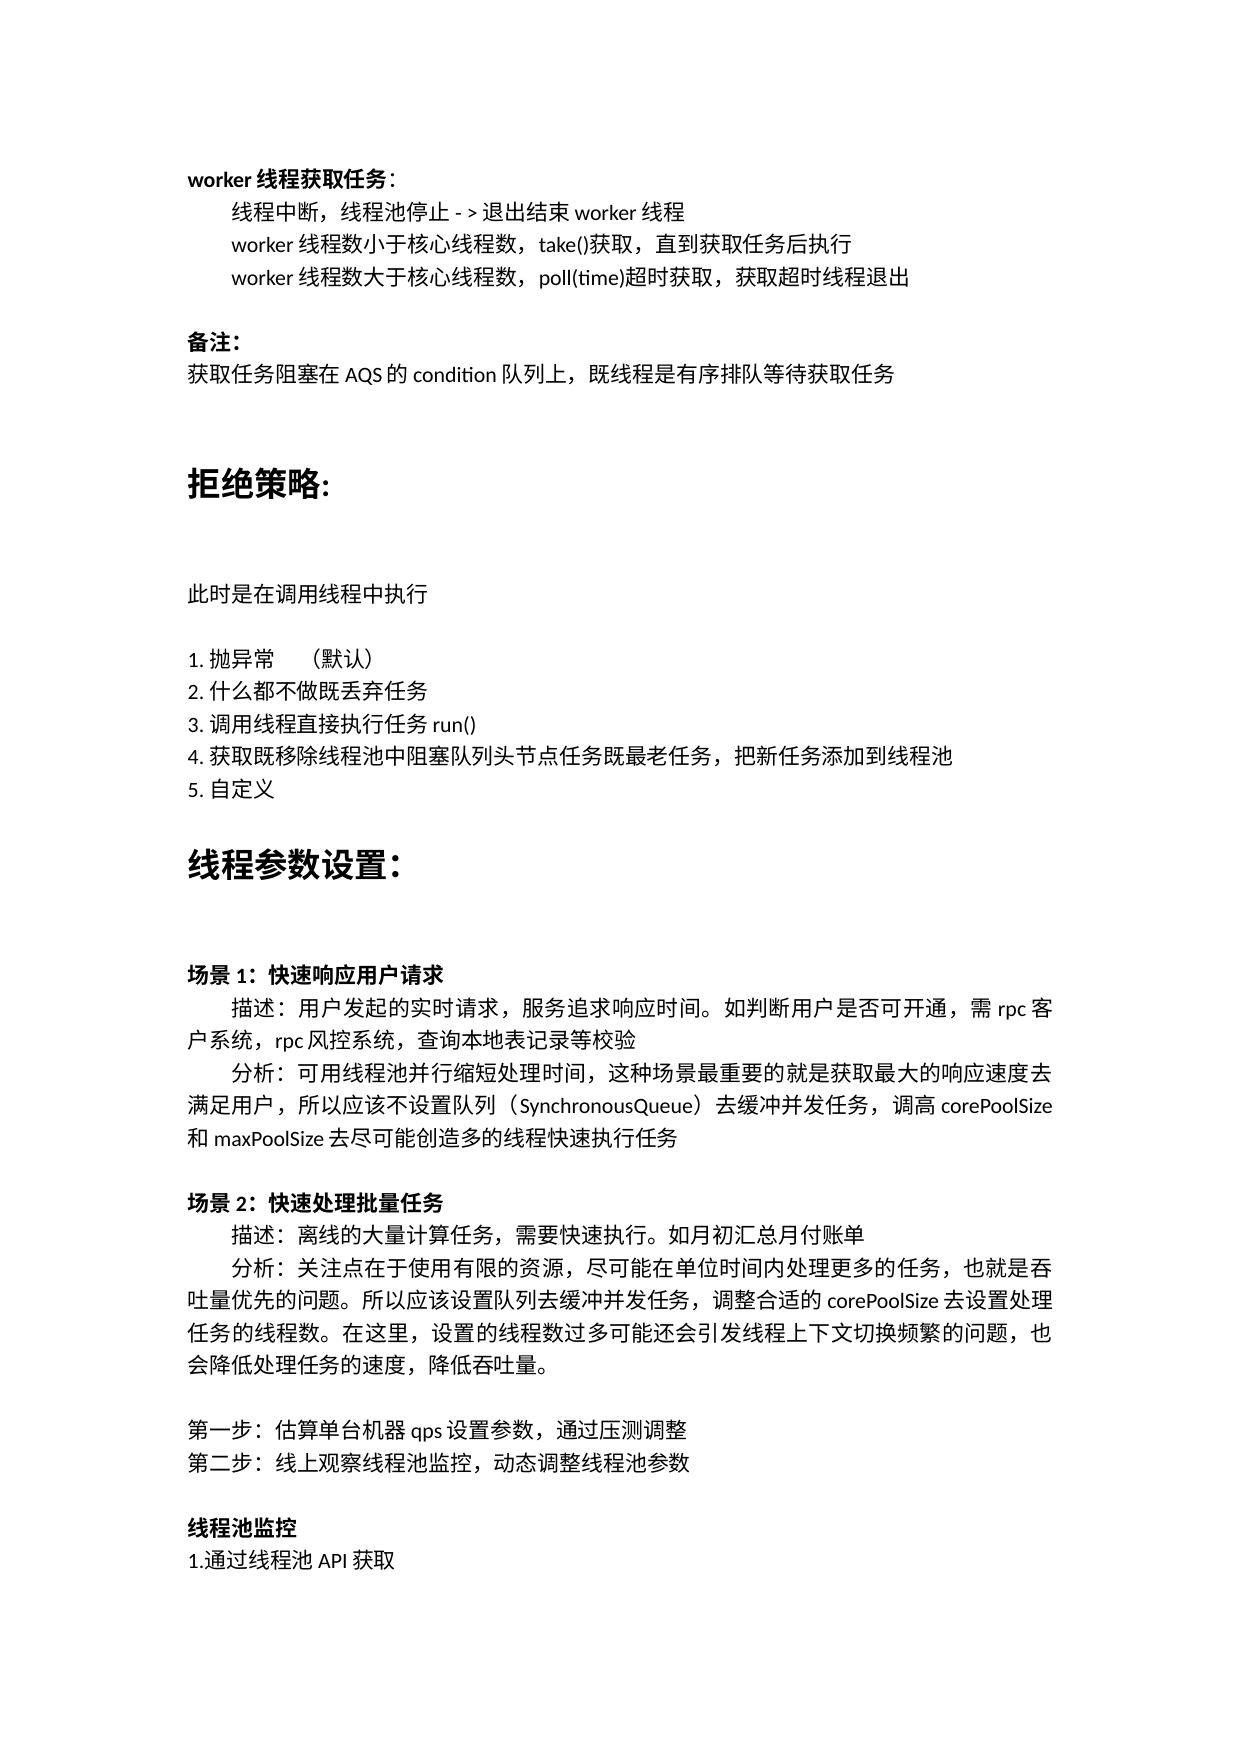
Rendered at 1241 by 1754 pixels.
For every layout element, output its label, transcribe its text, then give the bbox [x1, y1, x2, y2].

list 调用线程直接执行任务run() [187, 706, 1053, 739]
text 备注： [187, 324, 1053, 357]
text 线程池监控 [187, 1511, 1053, 1543]
subtitle 线程参数设置： [187, 831, 1053, 896]
text 分析：可用线程池并行缩短处理时间，这种场景最重要的就是获取最大的响应速度去满足用户，所以应该不设置队列（SynchronousQueue）去缓冲并发任务，调高corePoolSize和maxPoolSize去尽可能创造多的线程快速执行任务 [187, 1056, 1053, 1153]
text worker线程获取任务： [187, 162, 1053, 194]
text 线程中断，线程池停止 - > 退出结束worker线程 [187, 194, 1053, 227]
subtitle 拒绝策略: [187, 449, 1053, 514]
text 获取任务阻塞在AQS的condition队列上，既线程是有序排队等待获取任务 [187, 357, 1053, 389]
list 通过线程池API获取 [187, 1543, 1053, 1576]
list 什么都不做既丢弃任务 [187, 674, 1053, 706]
text 第一步：估算单台机器qps设置参数，通过压测调整 [187, 1413, 1053, 1446]
text 场景2：快速处理批量任务 [187, 1186, 1053, 1218]
text worker线程数大于核心线程数，poll(time)超时获取，获取超时线程退出 [187, 259, 1053, 292]
text 描述：离线的大量计算任务，需要快速执行。如月初汇总月付账单 [187, 1218, 1053, 1251]
text 分析：关注点在于使用有限的资源，尽可能在单位时间内处理更多的任务，也就是吞吐量优先的问题。所以应该设置队列去缓冲并发任务，调整合适的corePoolSize去设置处理任务的线程数。在这里，设置的线程数过多可能还会引发线程上下文切换频繁的问题，也会降低处理任务的速度，降低吞吐量。 [187, 1251, 1053, 1381]
text worker线程数小于核心线程数，take()获取，直到获取任务后执行 [187, 227, 1053, 259]
list 获取既移除线程池中阻塞队列头节点任务既最老任务，把新任务添加到线程池 [187, 739, 1053, 771]
text 第二步：线上观察线程池监控，动态调整线程池参数 [187, 1446, 1053, 1478]
list 自定义 [187, 771, 1053, 804]
list 抛异常 （默认） [187, 641, 1053, 674]
text 场景1：快速响应用户请求 [187, 958, 1053, 991]
text 此时是在调用线程中执行 [187, 576, 1053, 609]
text 描述：用户发起的实时请求，服务追求响应时间。如判断用户是否可开通，需rpc客户系统，rpc风控系统，查询本地表记录等校验 [187, 991, 1053, 1056]
